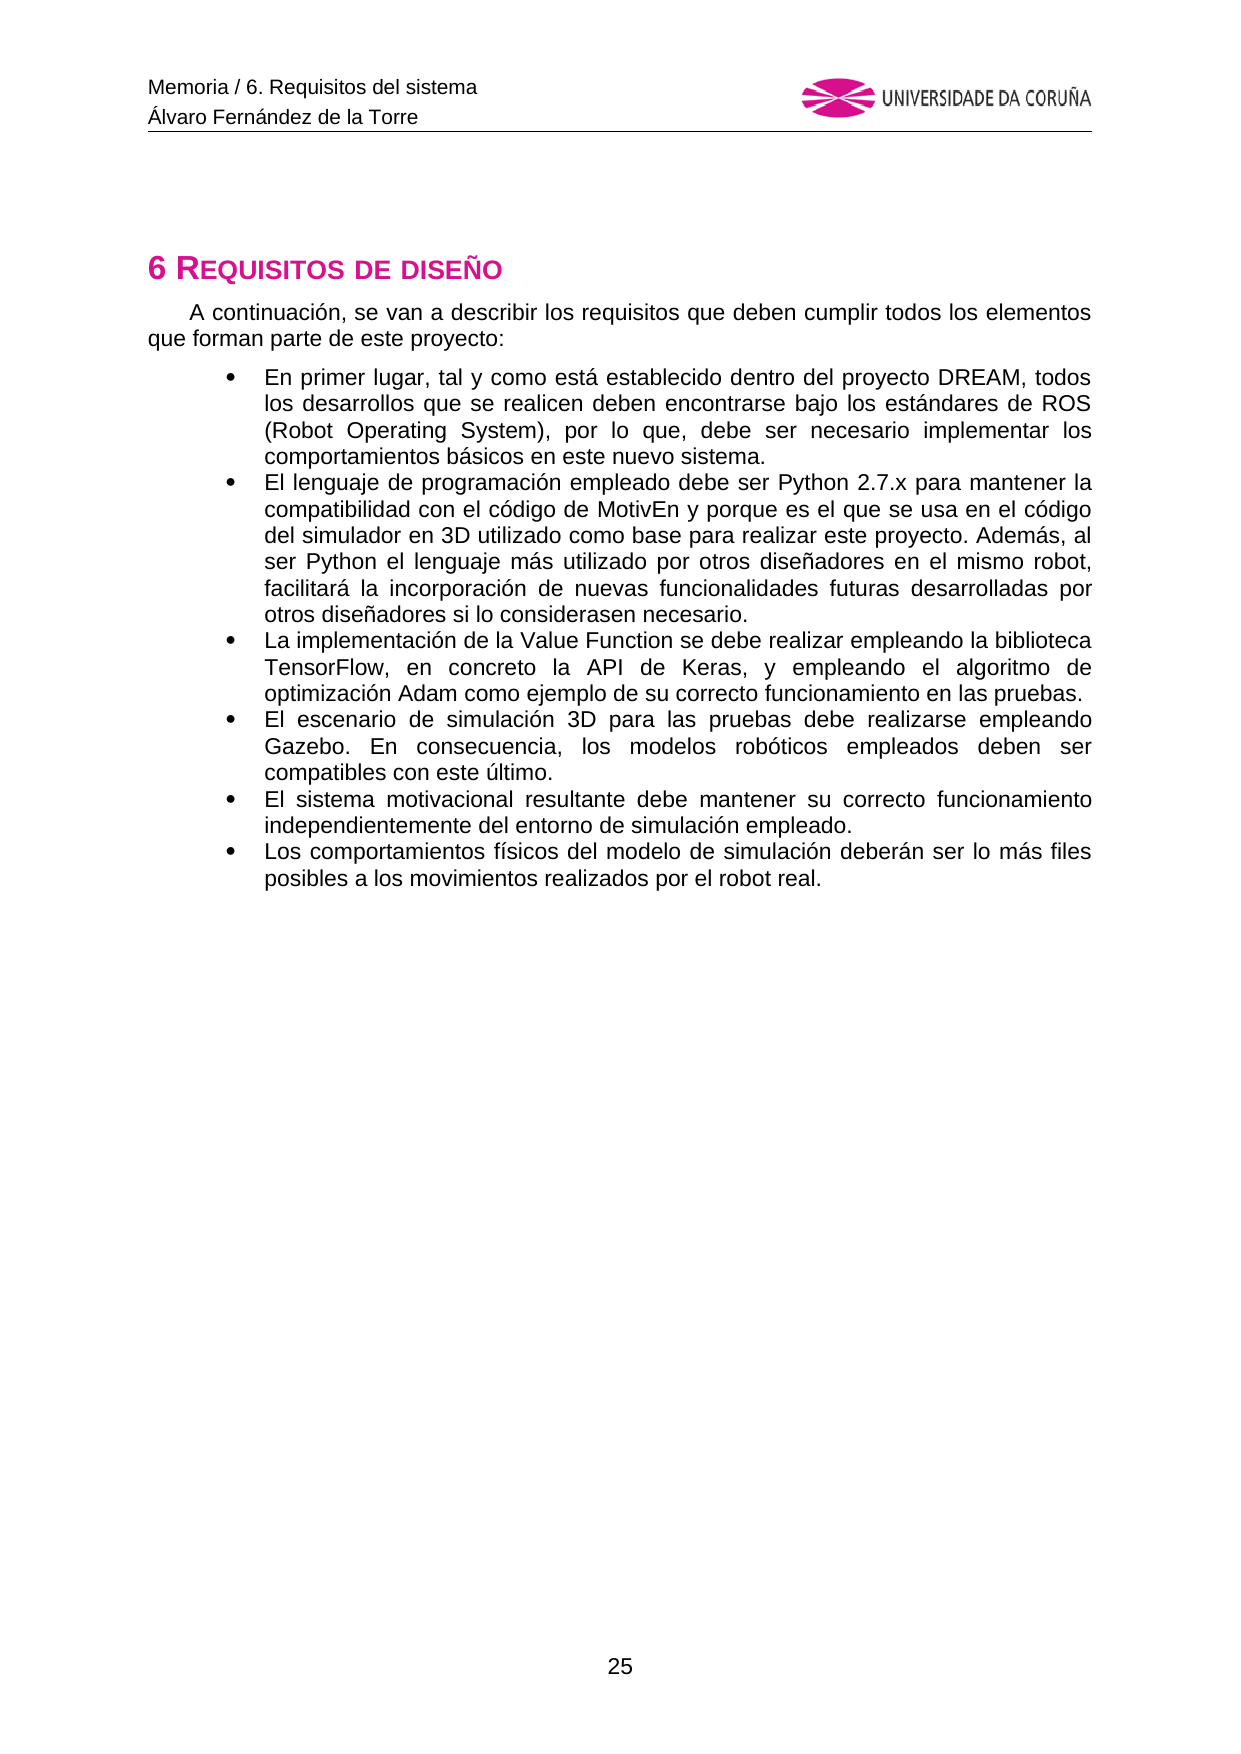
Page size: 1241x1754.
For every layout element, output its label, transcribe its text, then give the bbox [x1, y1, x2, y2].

list El lenguaje de programación empleado debe ser Python 2.7.x para mantener la compatibilidad con el código de MotivEn y porque es el que se usa en el código del simulador en 3D utilizado como base para realizar este proyecto. Además, al ser Python el lenguaje más utilizado por otros diseñadores en el mismo robot, facilitará la incorporación de nuevas funcionalidades futuras desarrolladas por otros diseñadores si lo considerasen necesario. [227, 469, 1092, 627]
list Los comportamientos físicos del modelo de simulación deberán ser lo más files posibles a los movimientos realizados por el robot real. [227, 838, 1092, 891]
picture [800, 77, 1092, 120]
list La implementación de la Value Function se debe realizar empleando la biblioteca TensorFlow, en concreto la API de Keras, y empleando el algoritmo de optimización Adam como ejemplo de su correcto funcionamiento en las pruebas. [227, 627, 1092, 706]
list En primer lugar, tal y como está establecido dentro del proyecto DREAM, todos los desarrollos que se realicen deben encontrarse bajo los estándares de ROS (Robot Operating System), por lo que, debe ser necesario implementar los comportamientos básicos en este nuevo sistema. [227, 364, 1092, 469]
list El escenario de simulación 3D para las pruebas debe realizarse empleando Gazebo. En consecuencia, los modelos robóticos empleados deben ser compatibles con este último. [227, 706, 1092, 786]
list El sistema motivacional resultante debe mantener su correcto funcionamiento independientemente del entorno de simulación empleado. [227, 786, 1092, 838]
text A continuación, se van a describir los requisitos que deben cumplir todos los elementos que forman parte de este proyecto: [148, 299, 1092, 351]
subtitle Requisitos de diseño [148, 248, 1092, 286]
